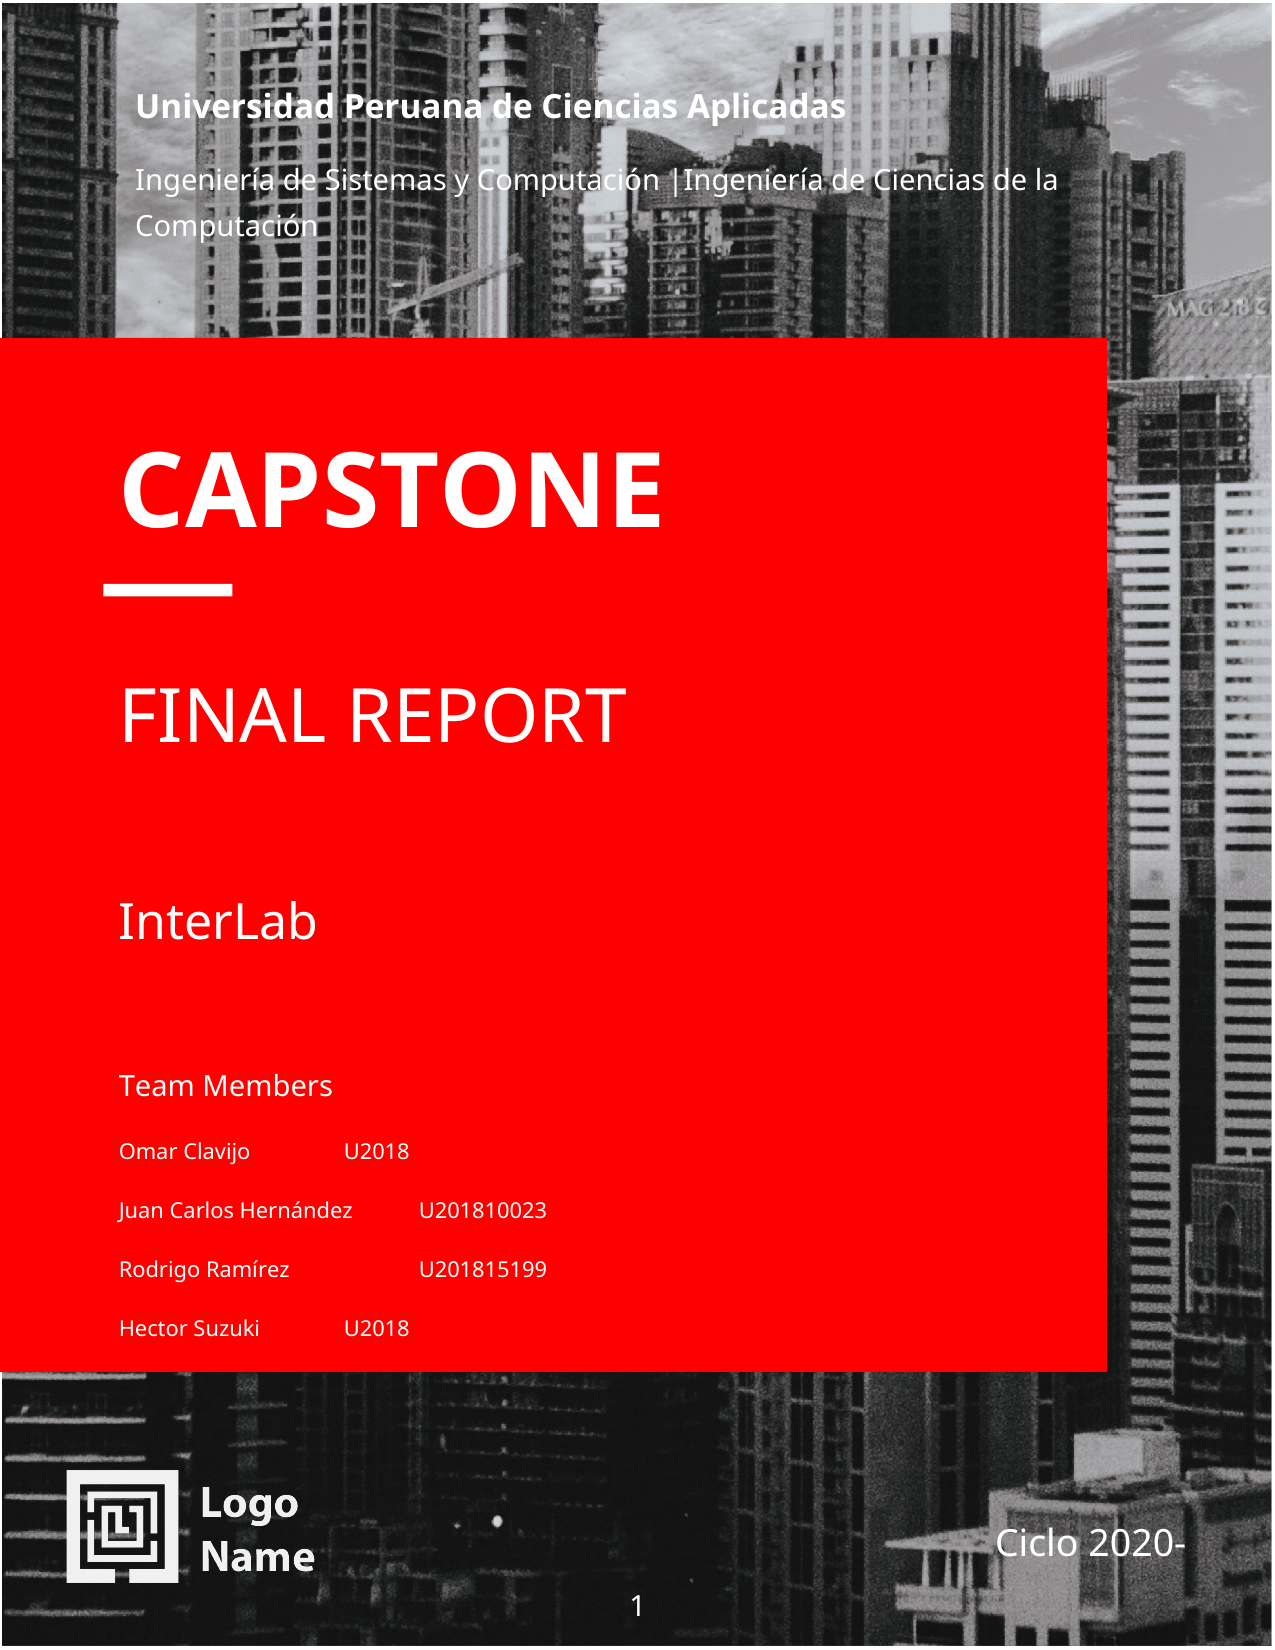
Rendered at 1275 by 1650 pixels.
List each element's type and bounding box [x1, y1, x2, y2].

picture [2, 3, 1272, 1646]
table_cell [104, 987, 1061, 1394]
table_header [104, 409, 1061, 987]
